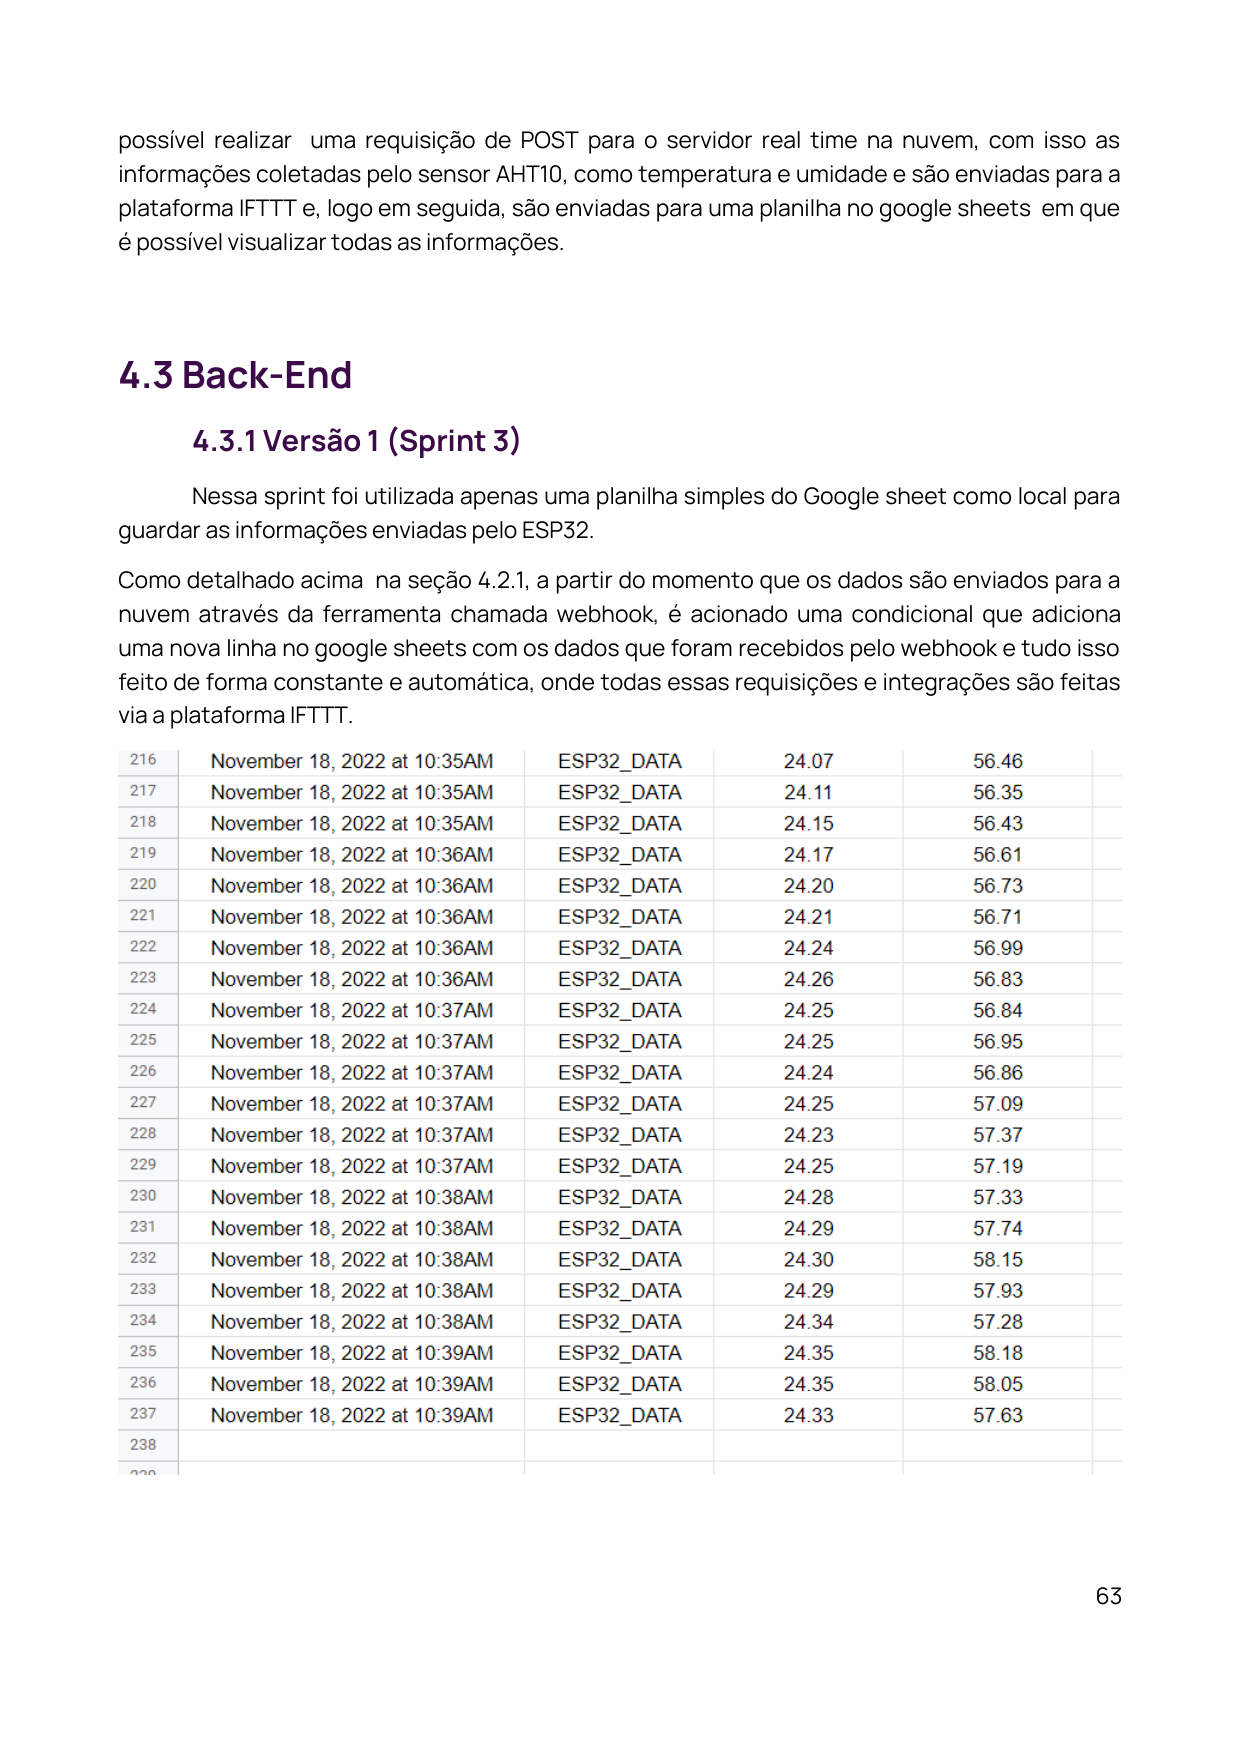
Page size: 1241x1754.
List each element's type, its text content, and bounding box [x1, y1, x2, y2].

subtitle 4.3 Back-End [118, 348, 1122, 399]
text Como detalhado acima na seção 4.2.1, a partir do momento que os dados são enviados para a nuvem através da ferramenta chamada webhook, é acionado uma condicional que adiciona uma nova linha no google sheets com os dados que foram recebidos pelo webhook e tudo isso feito de forma constante e automática, onde todas essas requisições e integrações são feitas via a plataforma IFTTT. [118, 564, 1122, 731]
picture [118, 750, 1123, 1475]
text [118, 124, 1122, 257]
text 4.3.1 Versão 1 (Sprint 3) [118, 420, 1122, 460]
text Nessa sprint foi utilizada apenas uma planilha simples do Google sheet como local para guardar as informações enviadas pelo ESP32. [118, 480, 1122, 545]
